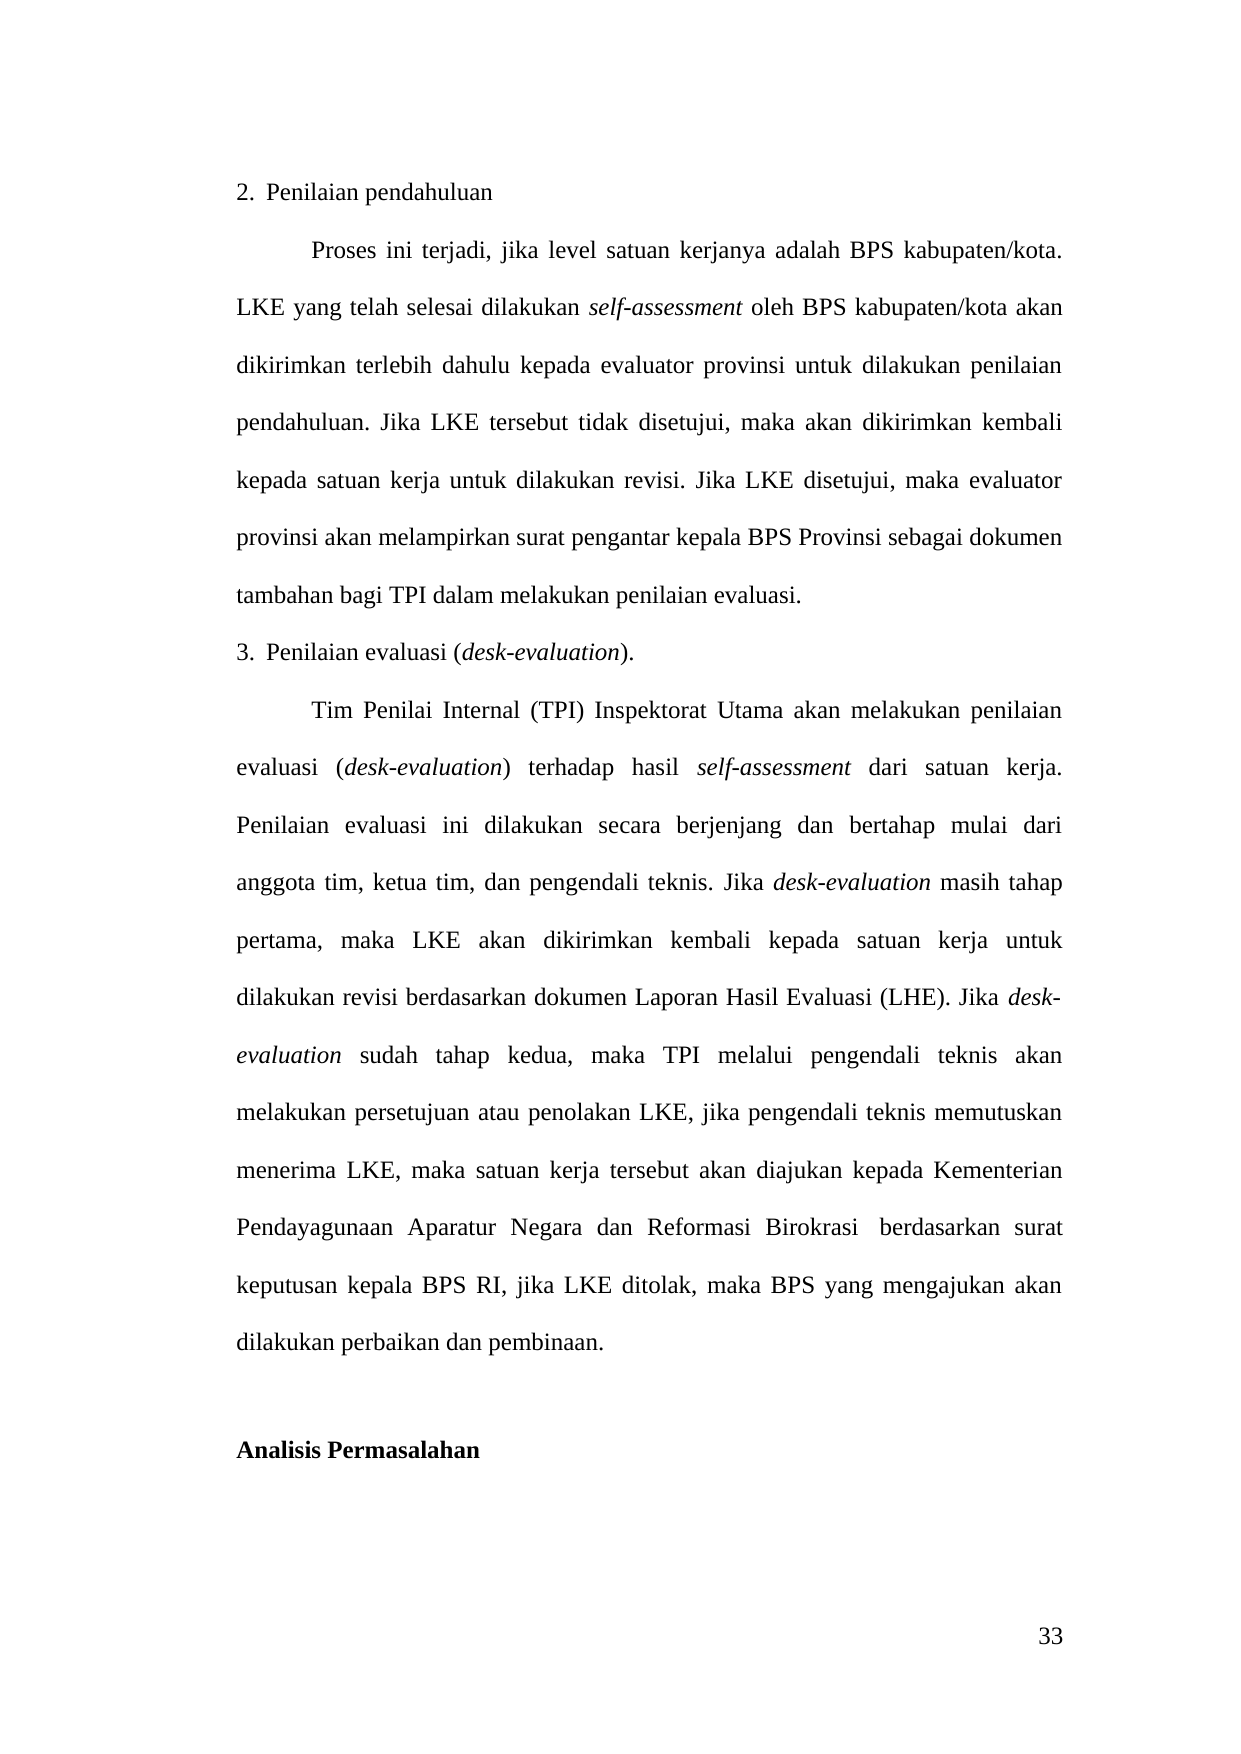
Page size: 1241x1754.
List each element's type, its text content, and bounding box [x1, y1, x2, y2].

text Tim Penilai Internal (TPI) Inspektorat Utama akan melakukan penilaian evaluasi (desk-evaluation) terhadap hasil self-assessment dari satuan kerja. Penilaian evaluasi ini dilakukan secara berjenjang dan bertahap mulai dari anggota tim, ketua tim, dan pengendali teknis. Jika desk-evaluation masih tahap pertama, maka LKE akan dikirimkan kembali kepada satuan kerja untuk dilakukan revisi berdasarkan dokumen Laporan Hasil Evaluasi (LHE). Jika desk-evaluation sudah tahap kedua, maka TPI melalui pengendali teknis akan melakukan persetujuan atau penolakan LKE, jika pengendali teknis memutuskan menerima LKE, maka satuan kerja tersebut akan diajukan kepada Kementerian Pendayagunaan Aparatur Negara dan Reformasi Birokrasi berdasarkan surat keputusan kepala BPS RI, jika LKE ditolak, maka BPS yang mengajukan akan dilakukan perbaikan dan pembinaan. [236, 695, 1063, 1356]
text Analisis Permasalahan [236, 1435, 1063, 1463]
list Penilaian evaluasi (desk-evaluation). [236, 637, 1063, 666]
text Proses ini terjadi, jika level satuan kerjanya adalah BPS kabupaten/kota. LKE yang telah selesai dilakukan self-assessment oleh BPS kabupaten/kota akan dikirimkan terlebih dahulu kepada evaluator provinsi untuk dilakukan penilaian pendahuluan. Jika LKE tersebut tidak disetujui, maka akan dikirimkan kembali kepada satuan kerja untuk dilakukan revisi. Jika LKE disetujui, maka evaluator provinsi akan melampirkan surat pengantar kepala BPS Provinsi sebagai dokumen tambahan bagi TPI dalam melakukan penilaian evaluasi. [236, 235, 1063, 608]
list Penilaian pendahuluan [236, 177, 1063, 206]
